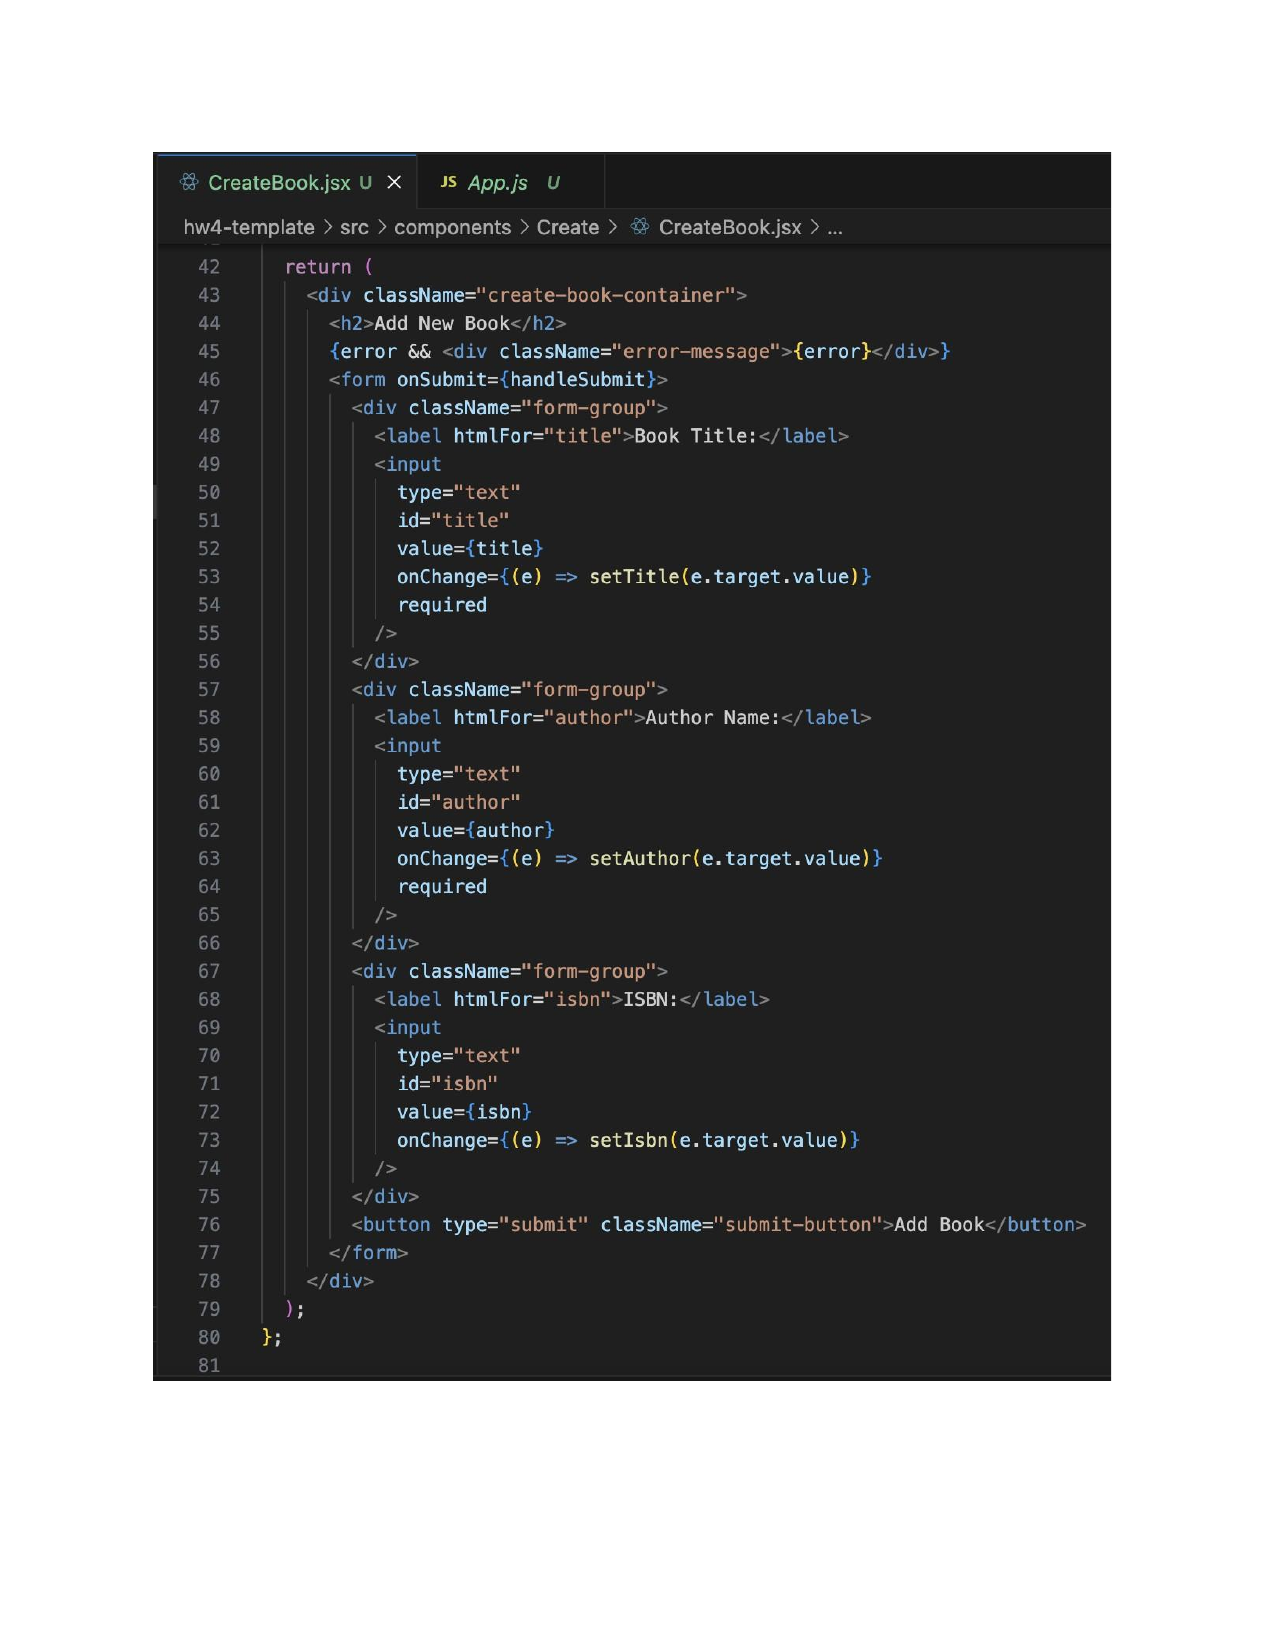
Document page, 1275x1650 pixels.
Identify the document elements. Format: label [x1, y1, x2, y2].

picture [153, 152, 1112, 1381]
